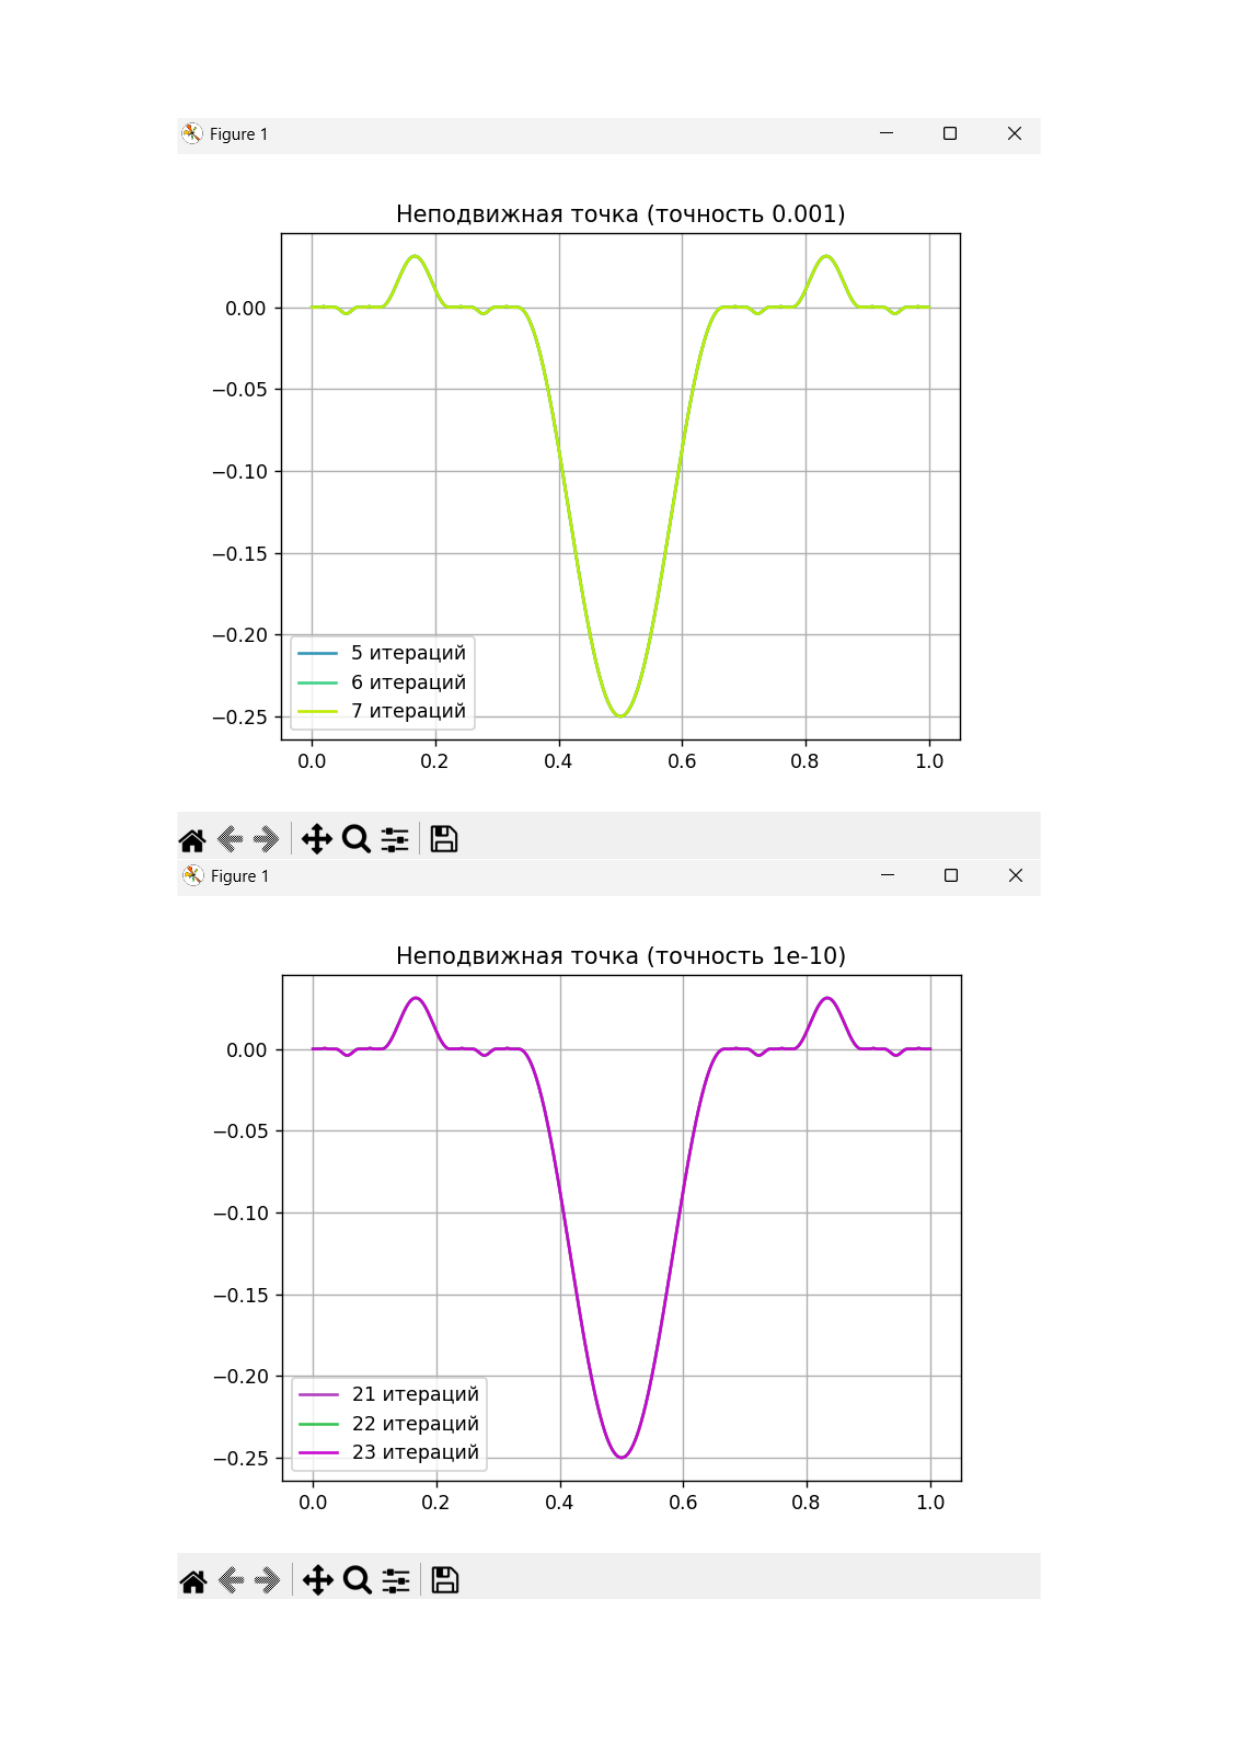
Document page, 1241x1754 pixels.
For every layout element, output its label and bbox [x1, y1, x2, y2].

picture [177, 118, 1041, 859]
picture [177, 860, 1041, 1599]
